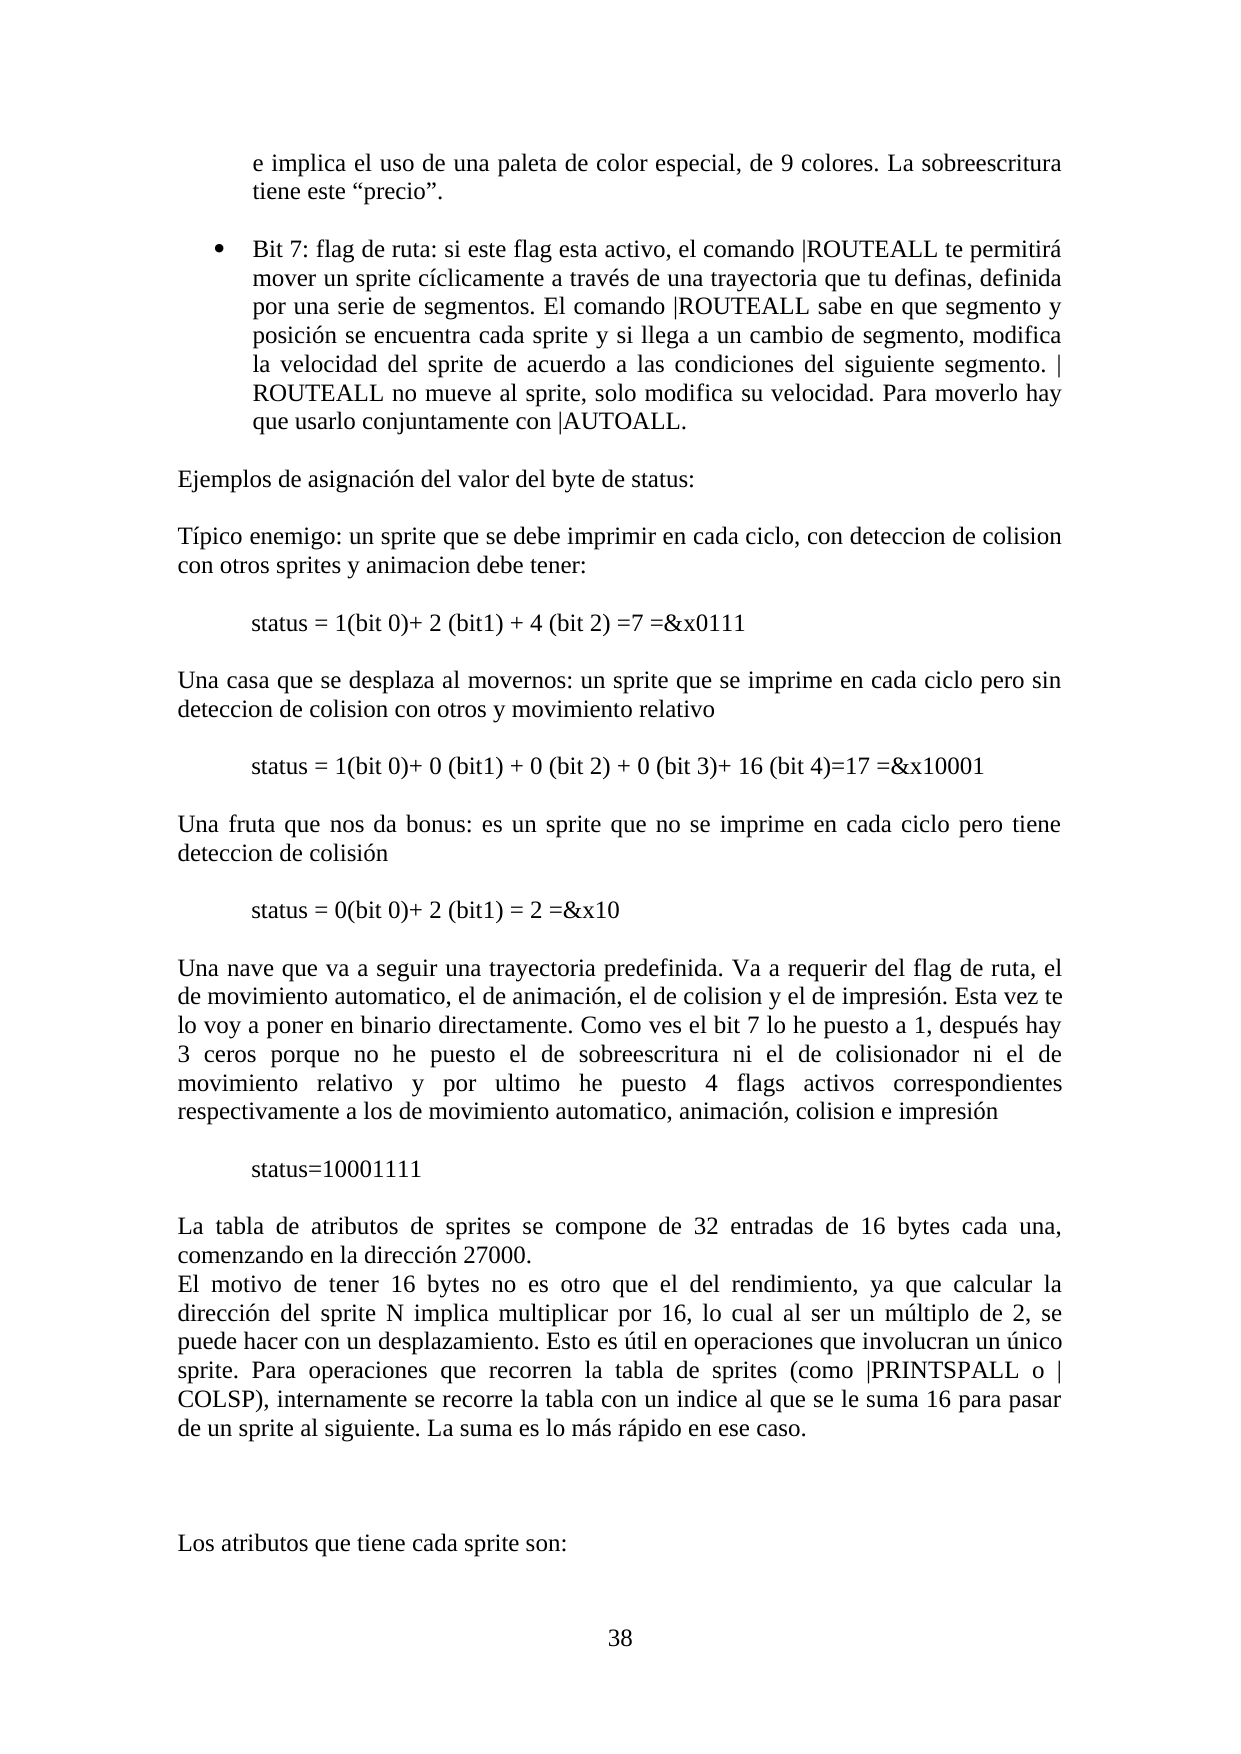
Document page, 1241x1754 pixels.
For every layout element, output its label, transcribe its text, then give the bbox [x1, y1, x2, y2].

text Una fruta que nos da bonus: es un sprite que no se imprime en cada ciclo pero tiene deteccion de colisión [177, 809, 1063, 866]
text Una nave que va a seguir una trayectoria predefinida. Va a requerir del flag de ruta, el de movimiento automatico, el de animación, el de colision y el de impresión. Esta vez te lo voy a poner en binario directamente. Como ves el bit 7 lo he puesto a 1, después hay 3 ceros porque no he puesto el de sobreescritura ni el de colisionador ni el de movimiento relativo y por ultimo he puesto 4 flags activos correspondientes respectivamente a los de movimiento automatico, animación, colision e impresión [177, 953, 1063, 1125]
text La tabla de atributos de sprites se compone de 32 entradas de 16 bytes cada una, comenzando en la dirección 27000. [177, 1211, 1063, 1269]
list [215, 148, 1063, 205]
text status = 0(bit 0)+ 2 (bit1) = 2 =&x10 [177, 895, 1063, 924]
text Ejemplos de asignación del valor del byte de status: [177, 464, 1063, 493]
list Bit 7: flag de ruta: si este flag esta activo, el comando |ROUTEALL te permitirá mover un sprite cíclicamente a través de una trayectoria que tu definas, definida por una serie de segmentos. El comando |ROUTEALL sabe en que segmento y posición se encuentra cada sprite y si llega a un cambio de segmento, modifica la velocidad del sprite de acuerdo a las condiciones del siguiente segmento. |ROUTEALL no mueve al sprite, solo modifica su velocidad. Para moverlo hay que usarlo conjuntamente con |AUTOALL. [215, 234, 1063, 435]
text El motivo de tener 16 bytes no es otro que el del rendimiento, ya que calcular la dirección del sprite N implica multiplicar por 16, lo cual al ser un múltiplo de 2, se puede hacer con un desplazamiento. Esto es útil en operaciones que involucran un único sprite. Para operaciones que recorren la tabla de sprites (como |PRINTSPALL o |COLSP), internamente se recorre la tabla con un indice al que se le suma 16 para pasar de un sprite al siguiente. La suma es lo más rápido en ese caso. [177, 1269, 1063, 1441]
text Una casa que se desplaza al movernos: un sprite que se imprime en cada ciclo pero sin deteccion de colision con otros y movimiento relativo [177, 665, 1063, 723]
text Los atributos que tiene cada sprite son: [177, 1528, 1063, 1556]
text Típico enemigo: un sprite que se debe imprimir en cada ciclo, con deteccion de colision con otros sprites y animacion debe tener: [177, 521, 1063, 579]
text status = 1(bit 0)+ 2 (bit1) + 4 (bit 2) =7 =&x0111 [177, 608, 1063, 636]
text status = 1(bit 0)+ 0 (bit1) + 0 (bit 2) + 0 (bit 3)+ 16 (bit 4)=17 =&x10001 [177, 751, 1063, 780]
text status=10001111 [177, 1154, 1063, 1183]
